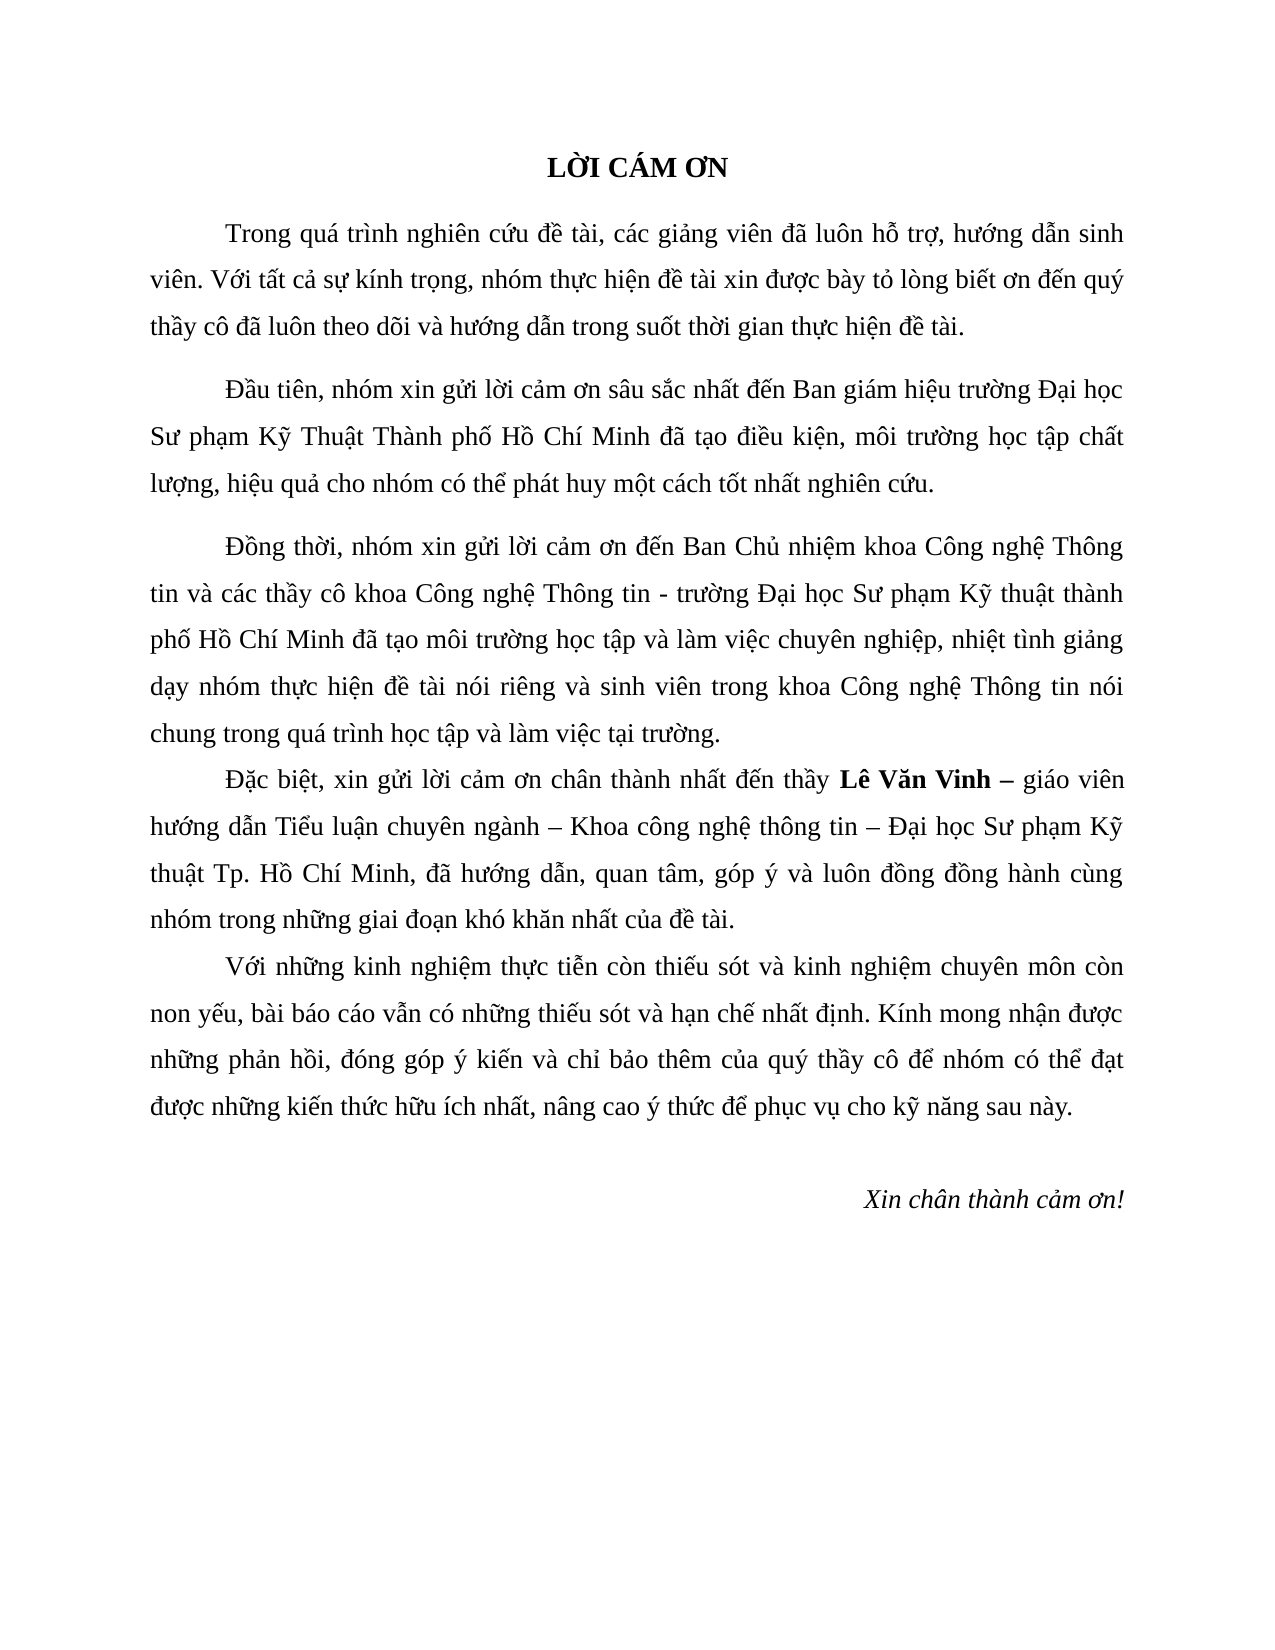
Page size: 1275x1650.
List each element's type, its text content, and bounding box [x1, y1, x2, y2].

text Với những kinh nghiệm thực tiễn còn thiếu sót và kinh nghiệm chuyên môn còn non yếu, bài báo cáo vẫn có những thiếu sót và hạn chế nhất định. Kính mong nhận được những phản hồi, đóng góp ý kiến và chỉ bảo thêm của quý thầy cô để nhóm có thể đạt được những kiến thức hữu ích nhất, nâng cao ý thức để phục vụ cho kỹ năng sau này. [150, 950, 1125, 1121]
text Đặc biệt, xin gửi lời cảm ơn chân thành nhất đến thầy Lê Văn Vinh – giáo viên hướng dẫn Tiểu luận chuyên ngành – Khoa công nghệ thông tin – Đại học Sư phạm Kỹ thuật Tp. Hồ Chí Minh, đã hướng dẫn, quan tâm, góp ý và luôn đồng đồng hành cùng nhóm trong những giai đoạn khó khăn nhất của đề tài. [150, 764, 1125, 935]
text Đồng thời, nhóm xin gửi lời cảm ơn đến Ban Chủ nhiệm khoa Công nghệ Thông tin và các thầy cô khoa Công nghệ Thông tin - trường Đại học Sư phạm Kỹ thuật thành phố Hồ Chí Minh đã tạo môi trường học tập và làm việc chuyên nghiệp, nhiệt tình giảng dạy nhóm thực hiện đề tài nói riêng và sinh viên trong khoa Công nghệ Thông tin nói chung trong quá trình học tập và làm việc tại trường. [150, 530, 1125, 748]
text Xin chân thành cảm ơn! [150, 1184, 1125, 1215]
text LỜI CÁM ƠN [150, 150, 1125, 183]
text Trong quá trình nghiên cứu đề tài, các giảng viên đã luôn hỗ trợ, hướng dẫn sinh viên. Với tất cả sự kính trọng, nhóm thực hiện đề tài xin được bày tỏ lòng biết ơn đến quý thầy cô đã luôn theo dõi và hướng dẫn trong suốt thời gian thực hiện đề tài. [150, 217, 1125, 341]
text Đầu tiên, nhóm xin gửi lời cảm ơn sâu sắc nhất đến Ban giám hiệu trường Đại học Sư phạm Kỹ Thuật Thành phố Hồ Chí Minh đã tạo điều kiện, môi trường học tập chất lượng, hiệu quả cho nhóm có thể phát huy một cách tốt nhất nghiên cứu. [150, 374, 1125, 498]
